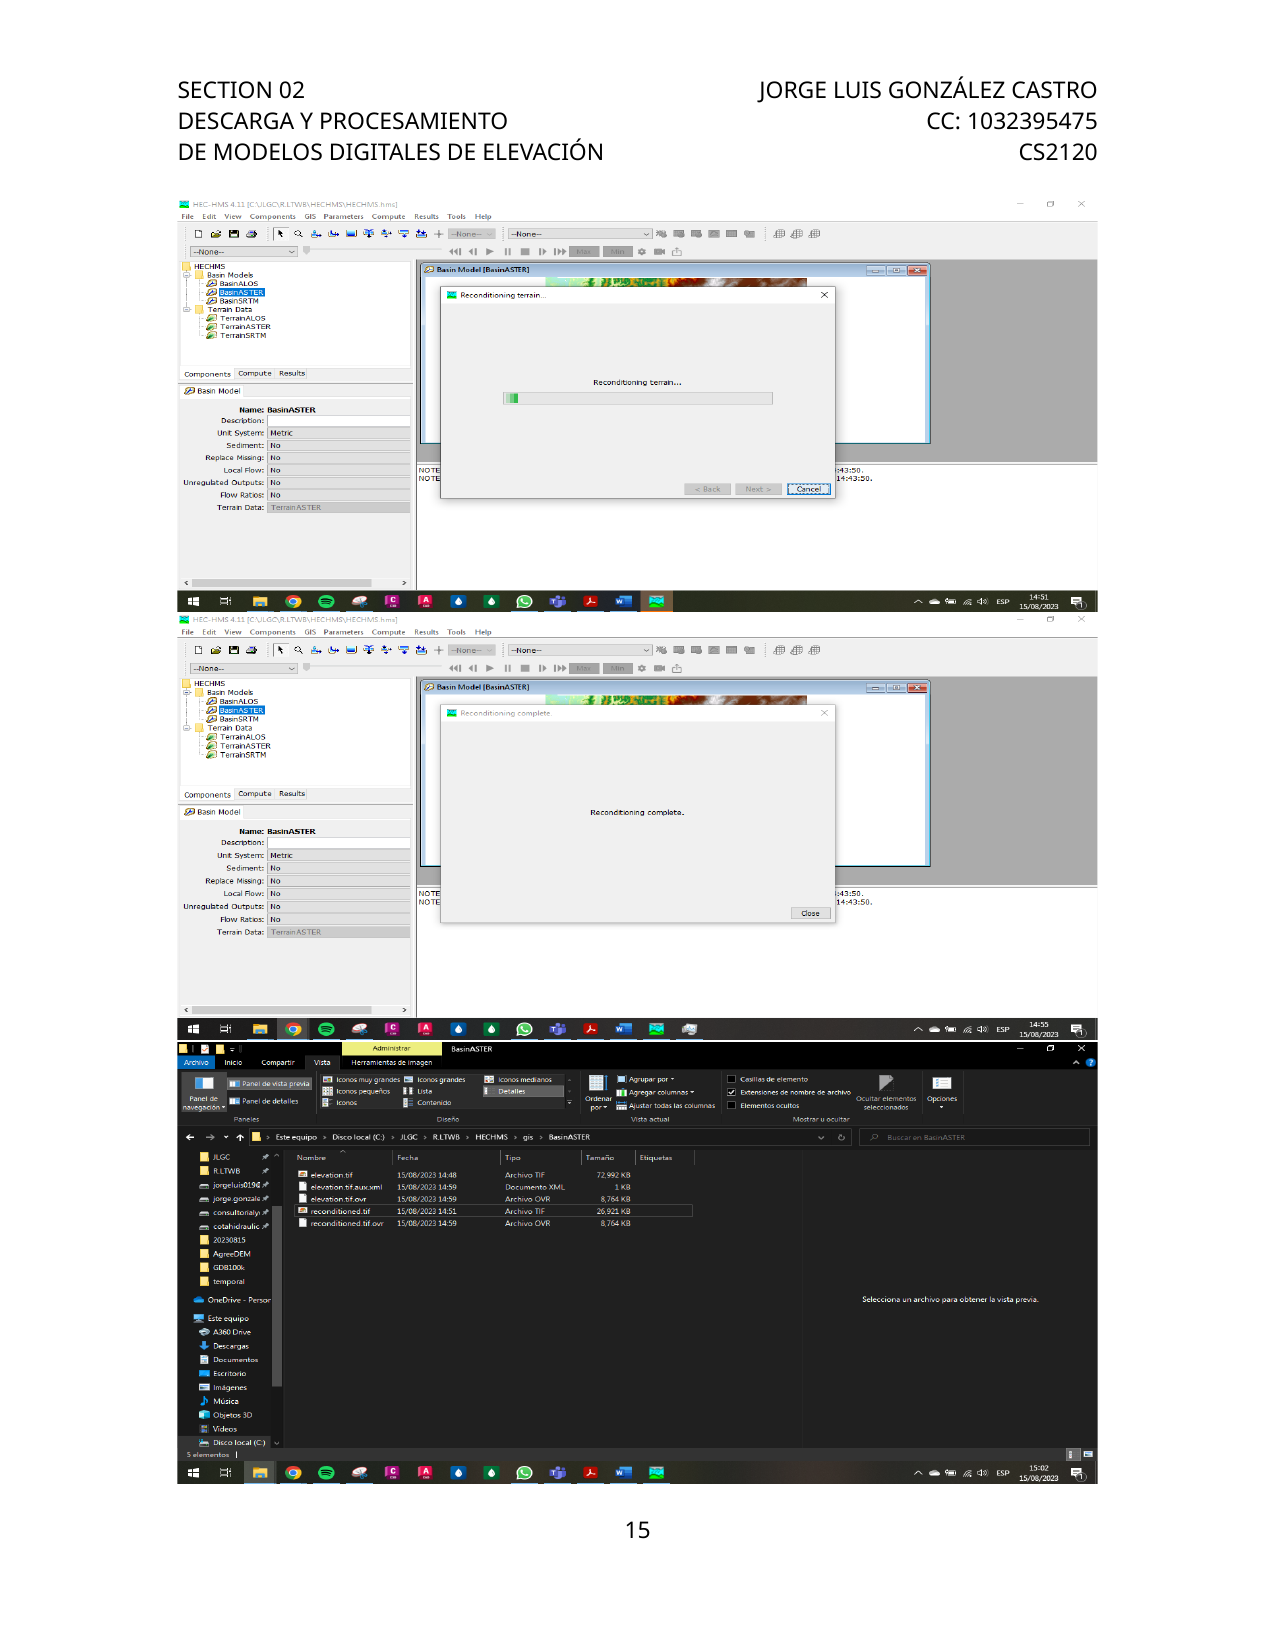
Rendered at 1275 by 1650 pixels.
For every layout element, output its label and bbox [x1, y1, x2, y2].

picture [177, 198, 1098, 612]
picture [177, 614, 1098, 1040]
picture [177, 1042, 1098, 1484]
